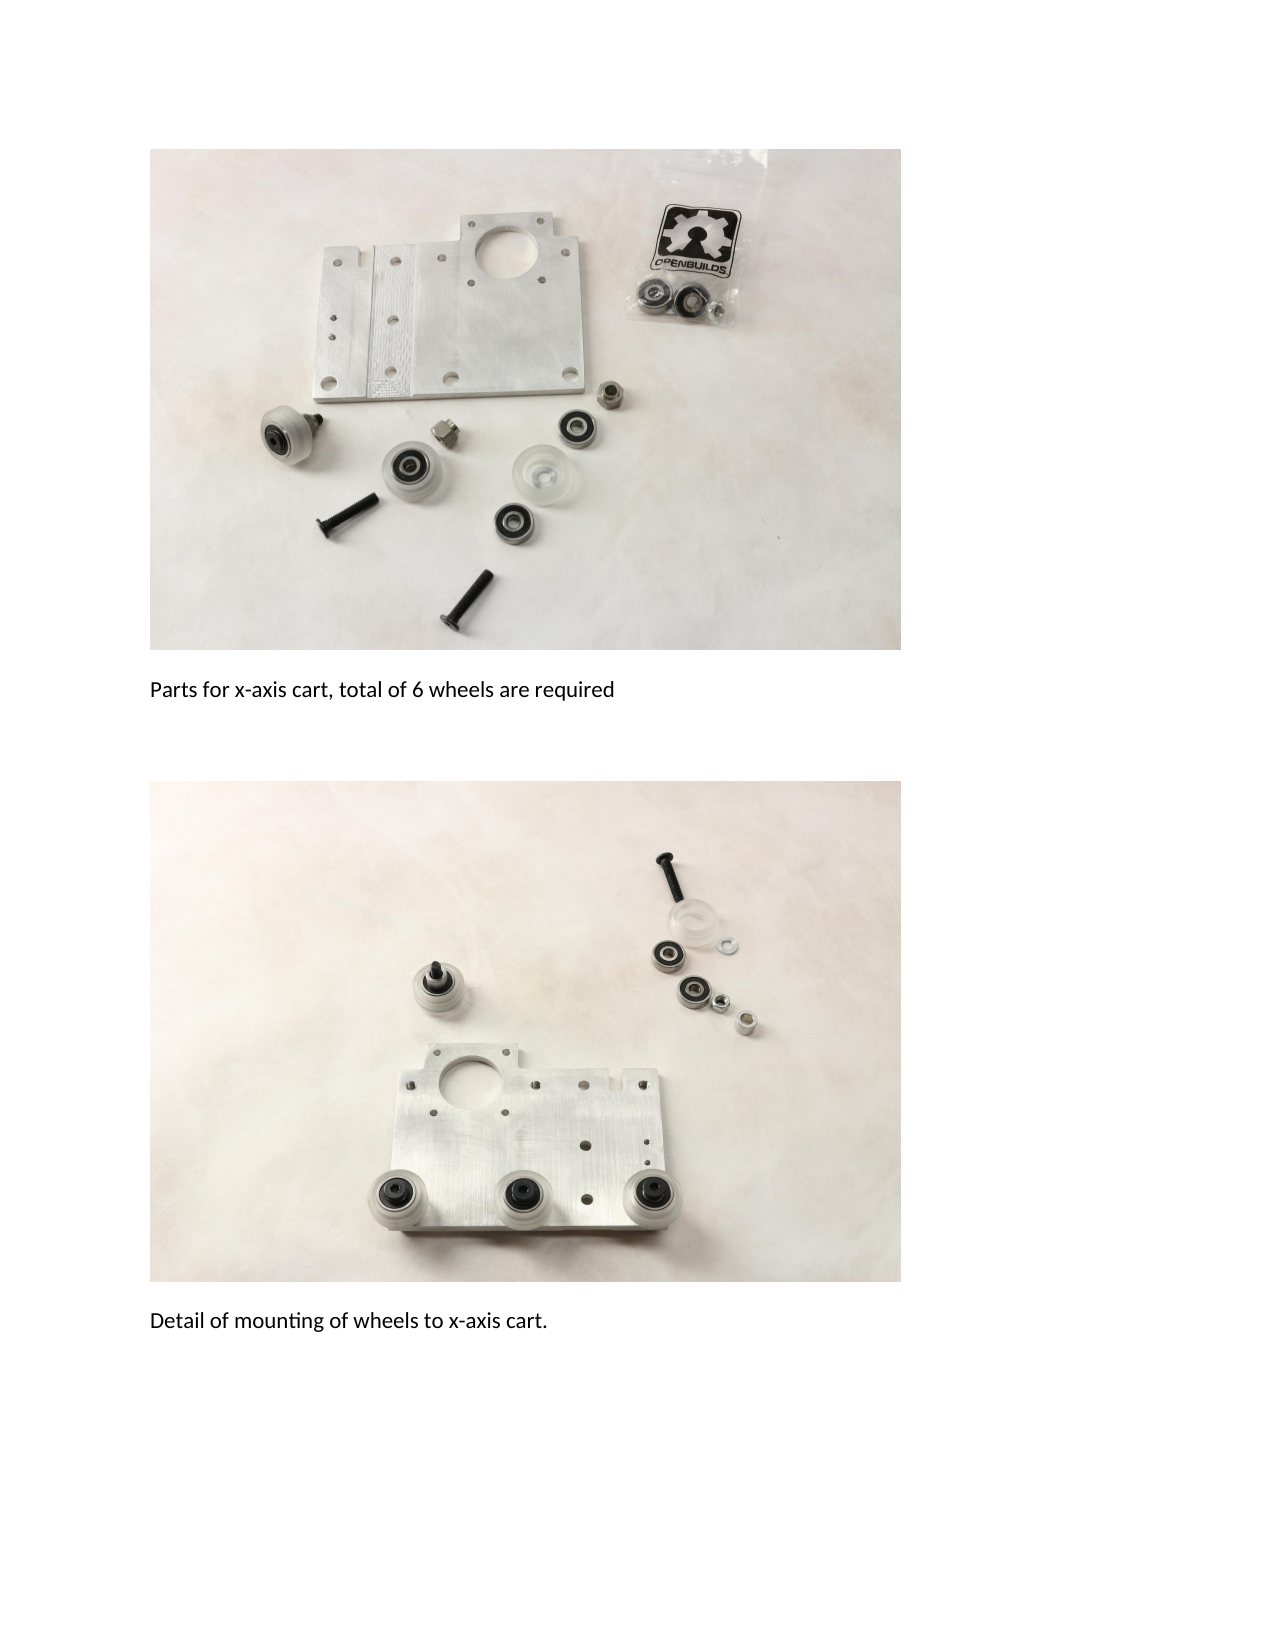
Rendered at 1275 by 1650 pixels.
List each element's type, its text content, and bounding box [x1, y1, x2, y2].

text Detail of mounting of wheels to x-axis cart. [150, 1306, 1125, 1334]
picture [150, 781, 901, 1282]
text Parts for x-axis cart, total of 6 wheels are required [150, 675, 1125, 703]
picture [150, 149, 901, 650]
